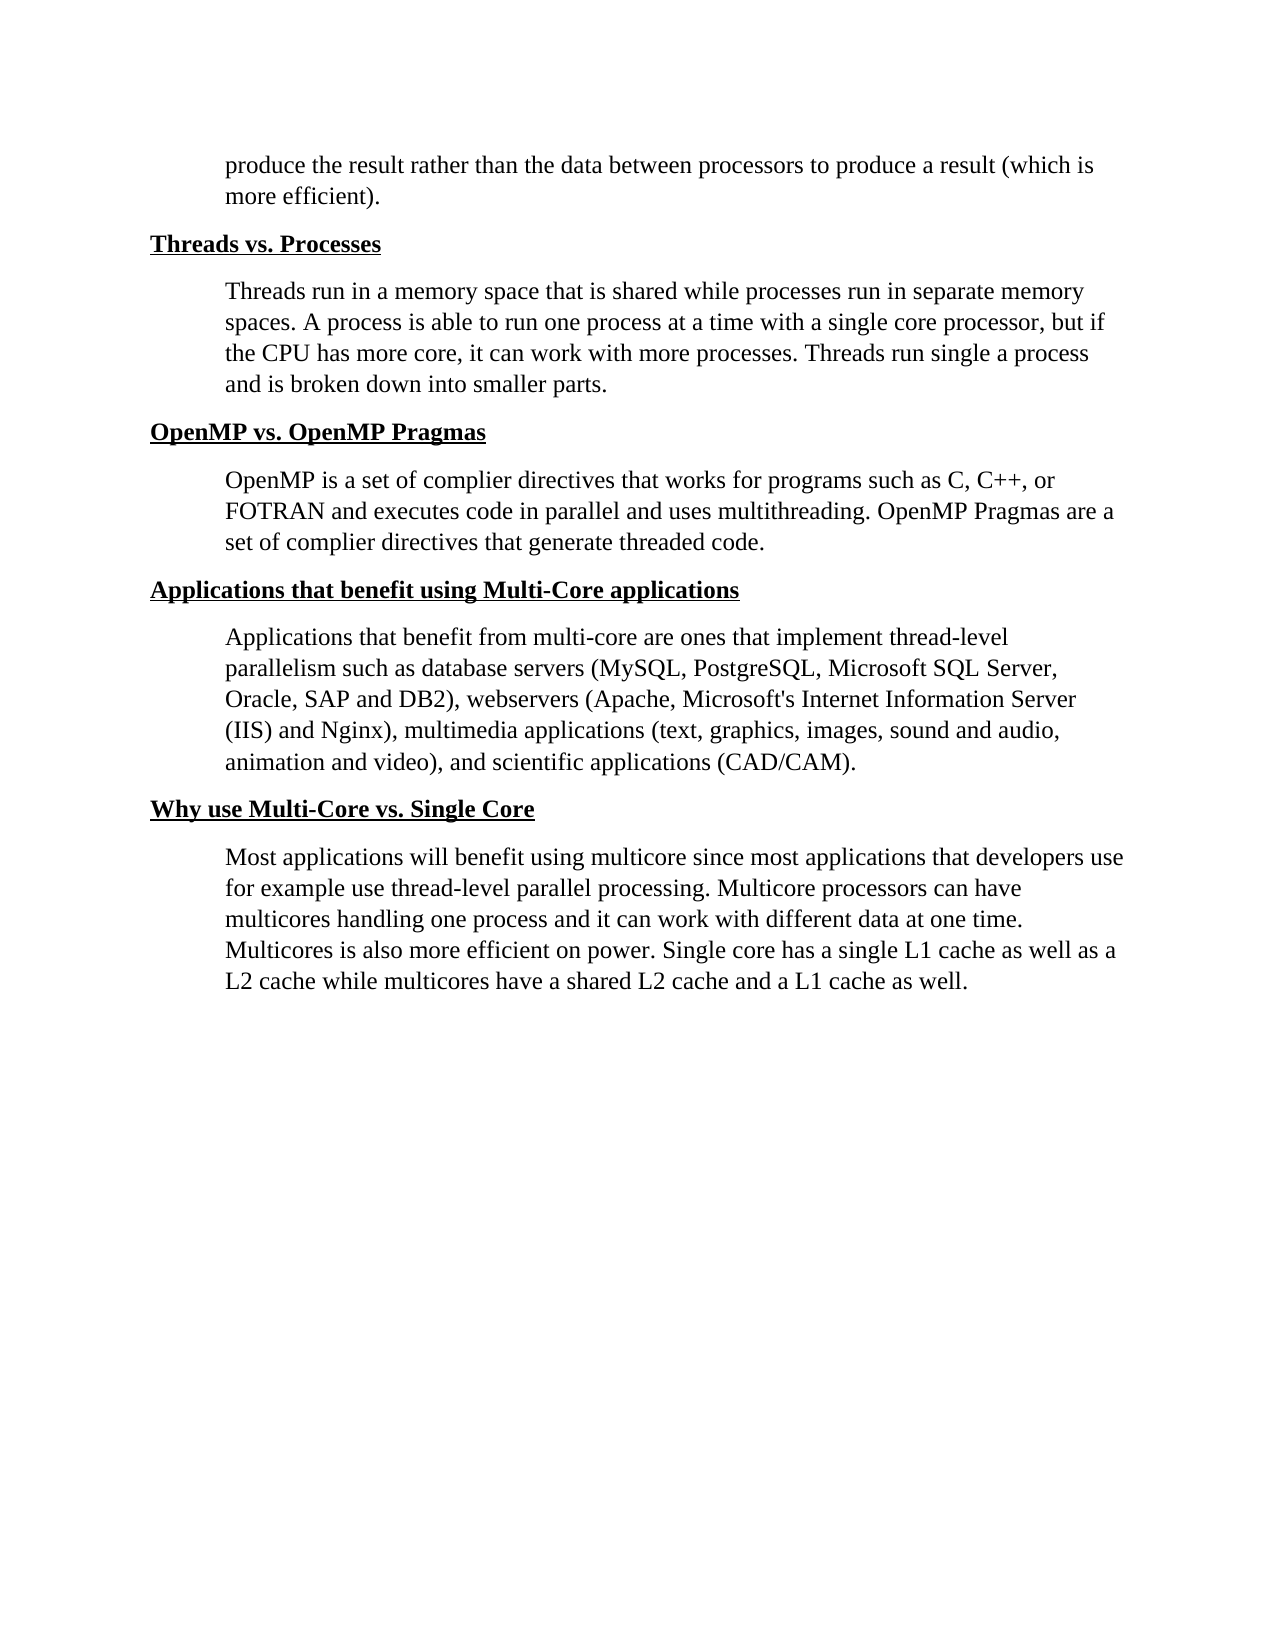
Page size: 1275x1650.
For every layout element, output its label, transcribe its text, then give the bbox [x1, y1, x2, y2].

text Threads run in a memory space that is shared while processes run in separate memory spaces. A process is able to run one process at a time with a single core processor, but if the CPU has more core, it can work with more processes. Threads run single a process and is broken down into smaller parts. [225, 276, 1125, 398]
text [225, 150, 1125, 210]
text Applications that benefit from multi-core are ones that implement thread-level parallelism such as database servers (MySQL, PostgreSQL, Microsoft SQL Server, Oracle, SAP and DB2), webservers (Apache, Microsoft's Internet Information Server (IIS) and Nginx), multimedia applications (text, graphics, images, sound and audio, animation and video), and scientific applications (CAD/CAM). [225, 622, 1125, 775]
text Applications that benefit using Multi-Core applications [150, 575, 1125, 603]
text Threads vs. Processes [150, 229, 1125, 257]
text OpenMP vs. OpenMP Pragmas [150, 417, 1125, 446]
text Most applications will benefit using multicore since most applications that developers use for example use thread-level parallel processing. Multicore processors can have multicores handling one process and it can work with different data at one time. Multicores is also more efficient on power. Single core has a single L1 cache as well as a L2 cache while multicores have a shared L2 cache and a L1 cache as well. [225, 842, 1125, 995]
text OpenMP is a set of complier directives that works for programs such as C, C++, or FOTRAN and executes code in parallel and uses multithreading. OpenMP Pragmas are a set of complier directives that generate threaded code. [225, 465, 1125, 556]
text Why use Multi-Core vs. Single Core [150, 794, 1125, 823]
